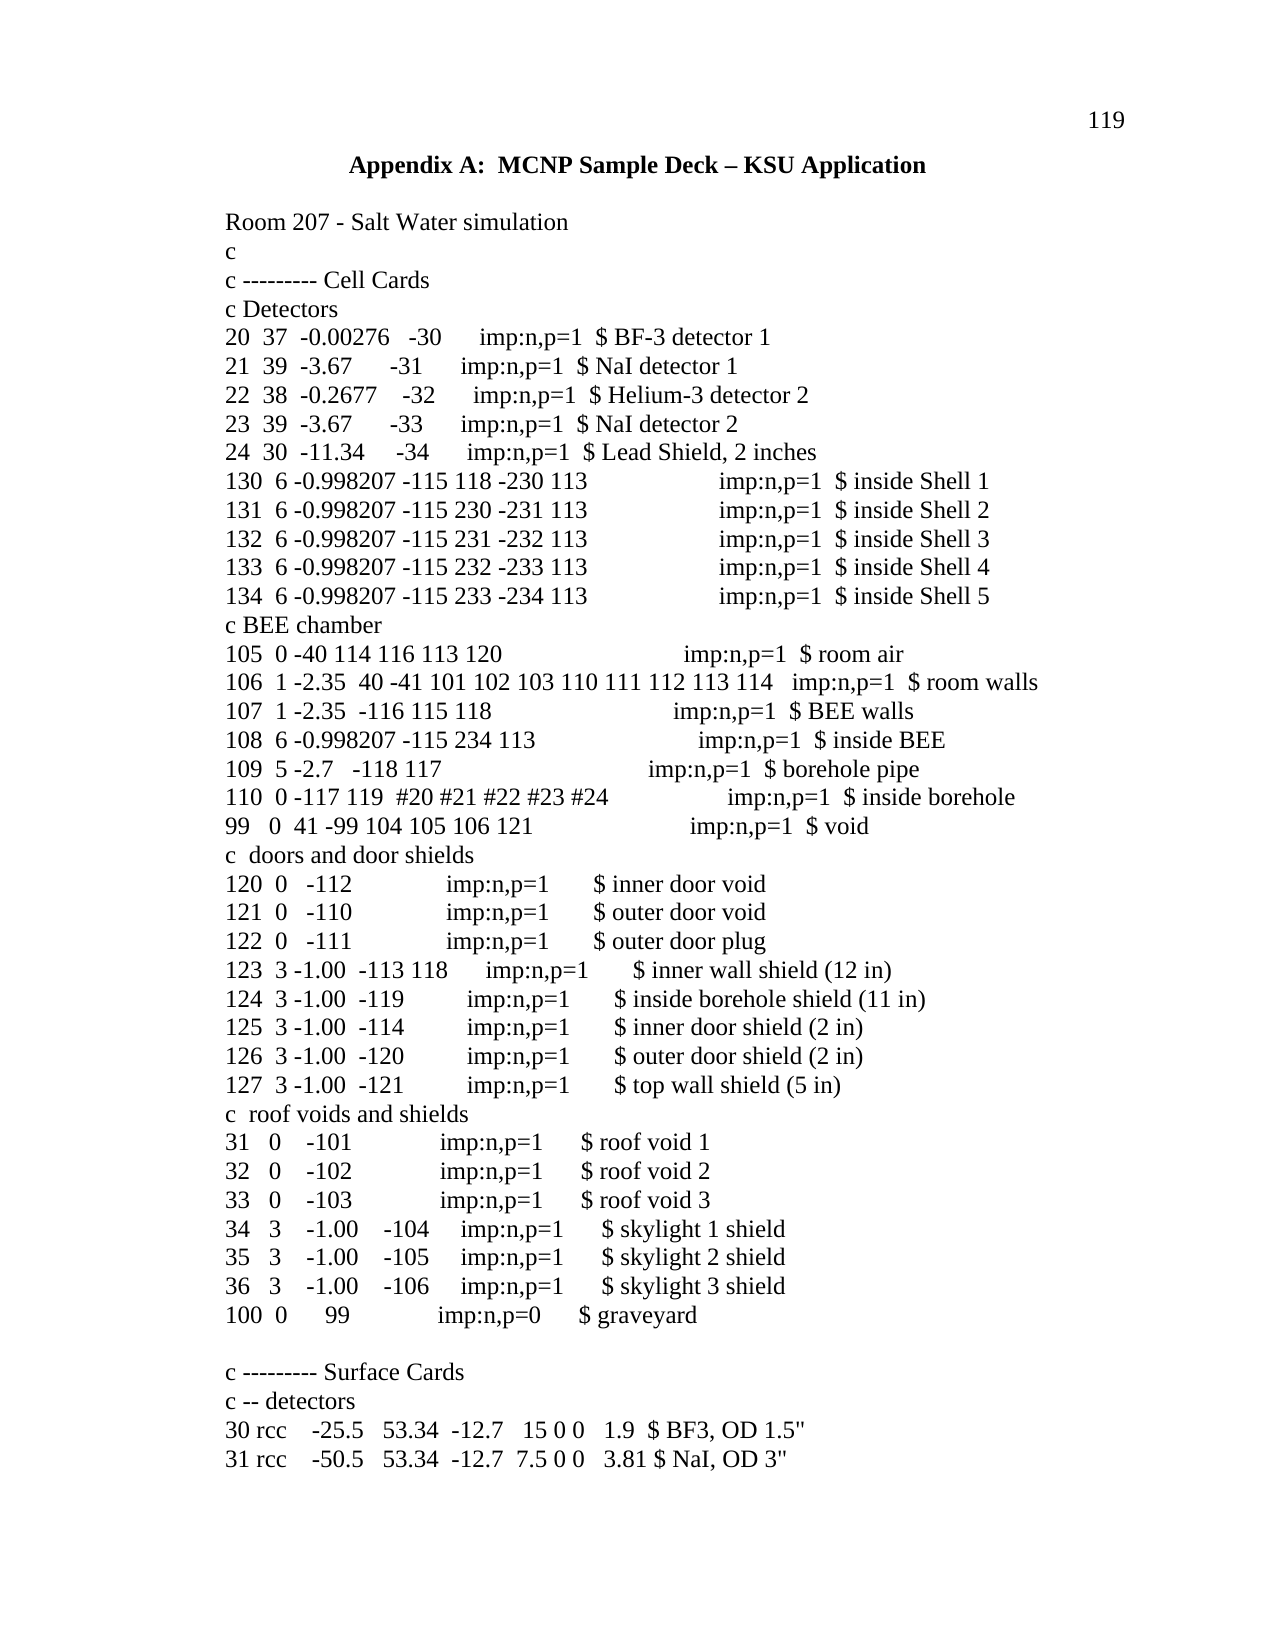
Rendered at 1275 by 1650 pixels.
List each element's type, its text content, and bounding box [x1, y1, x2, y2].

text 125 3 -1.00 -114 imp:n,p=1 $ inner door shield (2 in) [150, 1012, 1125, 1041]
text 31 rcc -50.5 53.34 -12.7 7.5 0 0 3.81 $ NaI, OD 3" [150, 1444, 1125, 1472]
text 109 5 -2.7 -118 117 imp:n,p=1 $ borehole pipe [150, 754, 1125, 782]
text 35 3 -1.00 -105 imp:n,p=1 $ skylight 2 shield [150, 1242, 1125, 1271]
text c --------- Surface Cards [150, 1357, 1125, 1386]
text 30 rcc -25.5 53.34 -12.7 15 0 0 1.9 $ BF3, OD 1.5" [150, 1415, 1125, 1444]
text 34 3 -1.00 -104 imp:n,p=1 $ skylight 1 shield [150, 1214, 1125, 1242]
text 23 39 -3.67 -33 imp:n,p=1 $ NaI detector 2 [150, 409, 1125, 437]
text 122 0 -111 imp:n,p=1 $ outer door plug [150, 926, 1125, 955]
text 105 0 -40 114 116 113 120 imp:n,p=1 $ room air [150, 639, 1125, 667]
text 21 39 -3.67 -31 imp:n,p=1 $ NaI detector 1 [150, 351, 1125, 380]
text c BEE chamber [150, 610, 1125, 639]
text 108 6 -0.998207 -115 234 113 imp:n,p=1 $ inside BEE [150, 725, 1125, 754]
text 33 0 -103 imp:n,p=1 $ roof void 3 [150, 1185, 1125, 1214]
text 133 6 -0.998207 -115 232 -233 113 imp:n,p=1 $ inside Shell 4 [150, 552, 1125, 581]
text 132 6 -0.998207 -115 231 -232 113 imp:n,p=1 $ inside Shell 3 [150, 524, 1125, 552]
text 130 6 -0.998207 -115 118 -230 113 imp:n,p=1 $ inside Shell 1 [150, 466, 1125, 495]
text 124 3 -1.00 -119 imp:n,p=1 $ inside borehole shield (11 in) [150, 984, 1125, 1012]
subtitle Appendix A: MCNP Sample Deck – KSU Application [150, 150, 1125, 179]
text c [150, 236, 1125, 265]
text 36 3 -1.00 -106 imp:n,p=1 $ skylight 3 shield [150, 1271, 1125, 1300]
text 110 0 -117 119 #20 #21 #22 #23 #24 imp:n,p=1 $ inside borehole [150, 782, 1125, 811]
text 100 0 99 imp:n,p=0 $ graveyard [150, 1300, 1125, 1329]
text 126 3 -1.00 -120 imp:n,p=1 $ outer door shield (2 in) [150, 1041, 1125, 1070]
text 121 0 -110 imp:n,p=1 $ outer door void [150, 897, 1125, 926]
text 31 0 -101 imp:n,p=1 $ roof void 1 [150, 1127, 1125, 1156]
text c --------- Cell Cards [150, 265, 1125, 294]
text c roof voids and shields [150, 1099, 1125, 1127]
text 131 6 -0.998207 -115 230 -231 113 imp:n,p=1 $ inside Shell 2 [150, 495, 1125, 524]
text 20 37 -0.00276 -30 imp:n,p=1 $ BF-3 detector 1 [150, 322, 1125, 351]
text 32 0 -102 imp:n,p=1 $ roof void 2 [150, 1156, 1125, 1185]
text 106 1 -2.35 40 -41 101 102 103 110 111 112 113 114 imp:n,p=1 $ room walls [150, 667, 1125, 696]
text 99 0 41 -99 104 105 106 121 imp:n,p=1 $ void [150, 811, 1125, 840]
text Room 207 - Salt Water simulation [150, 207, 1125, 236]
text 24 30 -11.34 -34 imp:n,p=1 $ Lead Shield, 2 inches [150, 437, 1125, 466]
text 107 1 -2.35 -116 115 118 imp:n,p=1 $ BEE walls [150, 696, 1125, 725]
text c -- detectors [150, 1386, 1125, 1415]
text 123 3 -1.00 -113 118 imp:n,p=1 $ inner wall shield (12 in) [150, 955, 1125, 984]
text 120 0 -112 imp:n,p=1 $ inner door void [150, 869, 1125, 897]
text 127 3 -1.00 -121 imp:n,p=1 $ top wall shield (5 in) [150, 1070, 1125, 1099]
text c Detectors [150, 294, 1125, 322]
text c doors and door shields [150, 840, 1125, 869]
text 22 38 -0.2677 -32 imp:n,p=1 $ Helium-3 detector 2 [150, 380, 1125, 409]
text 134 6 -0.998207 -115 233 -234 113 imp:n,p=1 $ inside Shell 5 [150, 581, 1125, 610]
